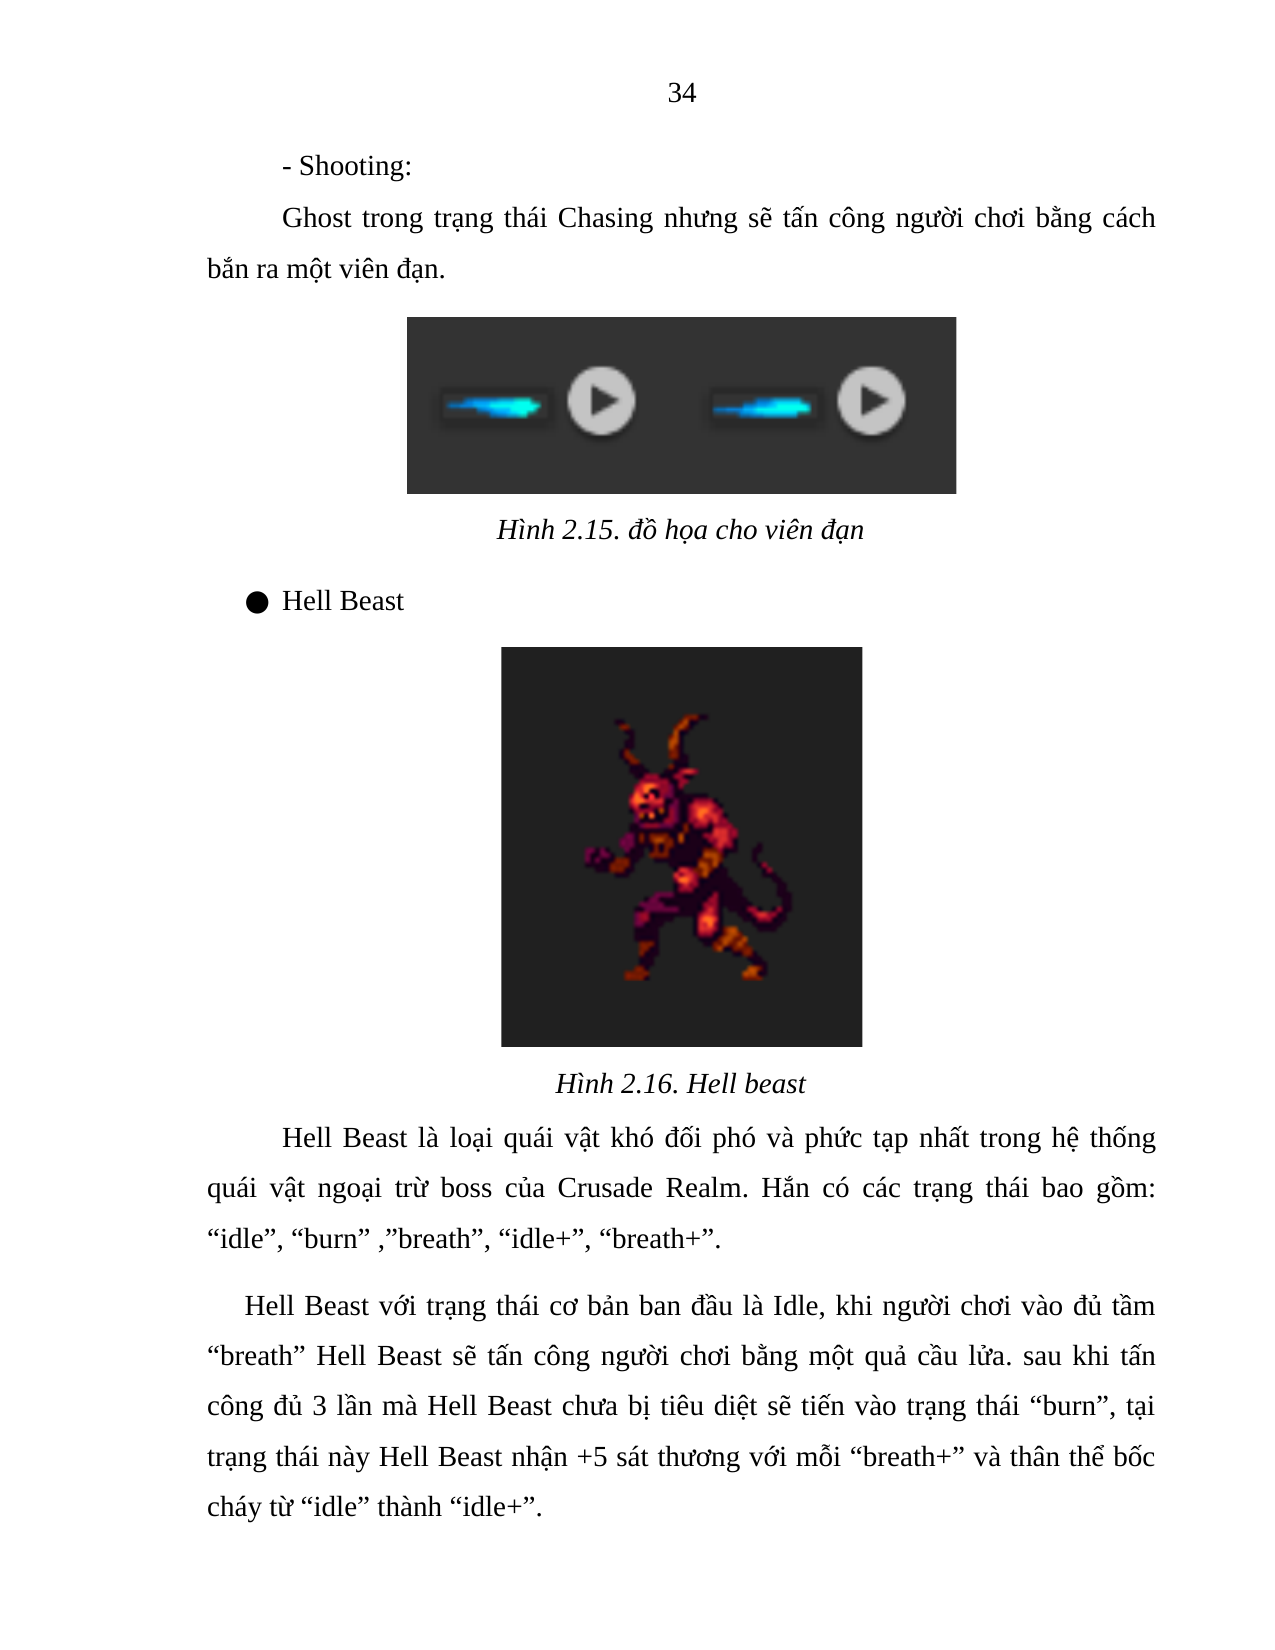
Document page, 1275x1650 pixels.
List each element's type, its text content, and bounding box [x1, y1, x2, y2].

text Hình 2.15. đồ họa cho viên đạn [207, 512, 1157, 546]
text Ghost trong trạng thái Chasing nhưng sẽ tấn công người chơi bằng cách bắn ra một viên đạn. [207, 201, 1157, 284]
text - Shooting: [282, 148, 1157, 181]
picture [501, 647, 863, 1047]
text Hình 2.16. Hell beast [207, 1066, 1157, 1099]
list Hell Beast [244, 567, 1157, 627]
text Hell Beast với trạng thái cơ bản ban đầu là Idle, khi người chơi vào đủ tầm “breath” Hell Beast sẽ tấn công người chơi bằng một quả cầu lửa. sau khi tấn công đủ 3 lần mà Hell Beast chưa bị tiêu diệt sẽ tiến vào trạng thái “burn”, tại trạng thái này Hell Beast nhận +5 sát thương với mỗi “breath+” và thân thể bốc cháy từ “idle” thành “idle+”. [207, 1288, 1157, 1522]
picture [407, 317, 957, 494]
text Hell Beast là loại quái vật khó đối phó và phức tạp nhất trong hệ thống quái vật ngoại trừ boss của Crusade Realm. Hắn có các trạng thái bao gồm: “idle”, “burn” ,”breath”, “idle+”, “breath+”. [207, 1120, 1157, 1254]
